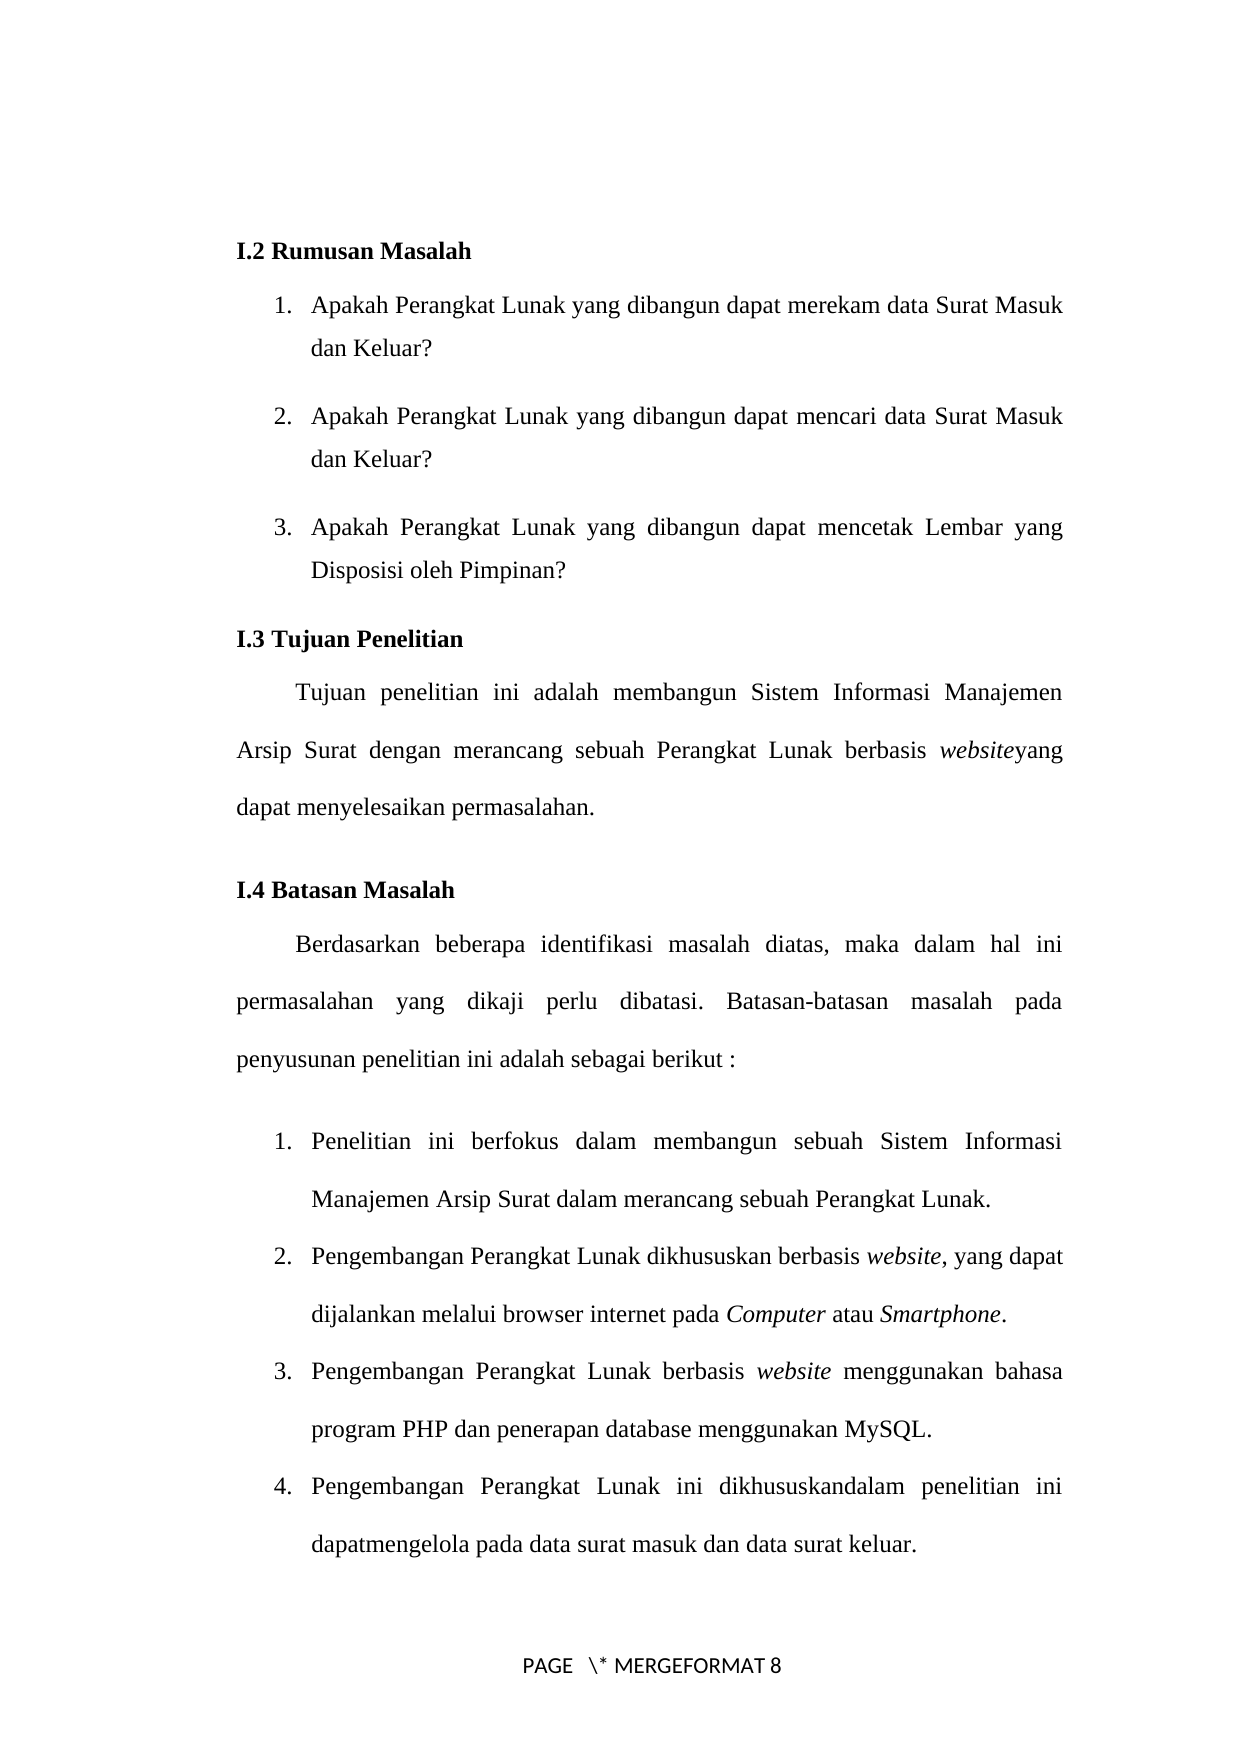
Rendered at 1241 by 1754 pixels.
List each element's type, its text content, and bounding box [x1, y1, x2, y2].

text Tujuan penelitian ini adalah membangun Sistem Informasi Manajemen Arsip Surat dengan merancang sebuah Perangkat Lunak berbasis websiteyang dapat menyelesaikan permasalahan. [236, 677, 1063, 821]
list Apakah Perangkat Lunak yang dibangun dapat mencetak Lembar yang Disposisi oleh Pimpinan? [273, 512, 1063, 584]
text Berdasarkan beberapa identifikasi masalah diatas, maka dalam hal ini permasalahan yang dikaji perlu dibatasi. Batasan-batasan masalah pada penyusunan penelitian ini adalah sebagai berikut : [236, 929, 1063, 1072]
subtitle Tujuan Penelitian [236, 624, 1063, 652]
list Apakah Perangkat Lunak yang dibangun dapat merekam data Surat Masuk dan Keluar? [273, 290, 1063, 362]
subtitle Batasan Masalah [236, 875, 1063, 904]
list Pengembangan Perangkat Lunak berbasis website menggunakan bahasa program PHP dan penerapan database menggunakan MySQL. [274, 1356, 1063, 1442]
list Penelitian ini berfokus dalam membangun sebuah Sistem Informasi Manajemen Arsip Surat dalam merancang sebuah Perangkat Lunak. [274, 1126, 1063, 1212]
list Pengembangan Perangkat Lunak ini dikhususkandalam penelitian ini dapatmengelola pada data surat masuk dan data surat keluar. [274, 1471, 1063, 1557]
list Pengembangan Perangkat Lunak dikhususkan berbasis website, yang dapat dijalankan melalui browser internet pada Computer atau Smartphone. [274, 1241, 1063, 1327]
list Apakah Perangkat Lunak yang dibangun dapat mencari data Surat Masuk dan Keluar? [273, 401, 1063, 473]
subtitle Rumusan Masalah [236, 236, 1063, 265]
